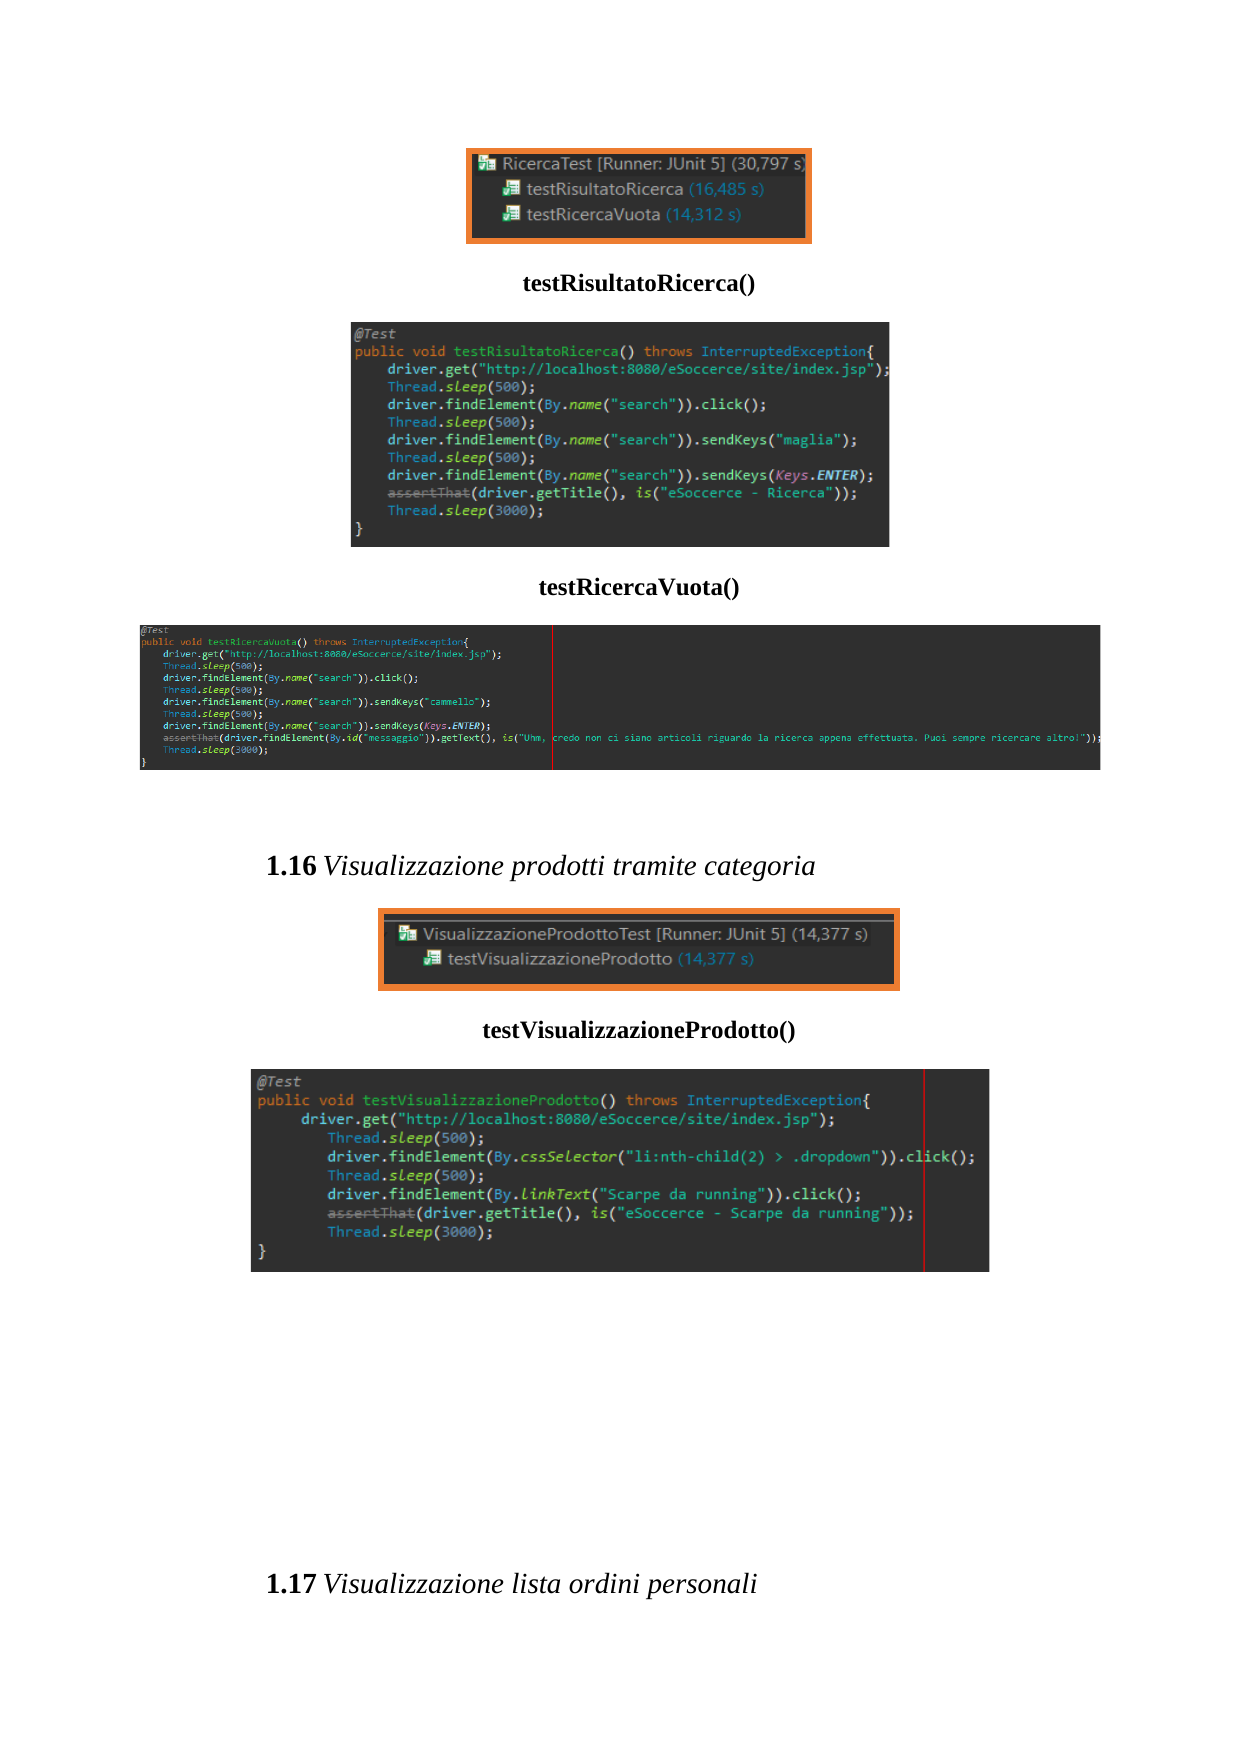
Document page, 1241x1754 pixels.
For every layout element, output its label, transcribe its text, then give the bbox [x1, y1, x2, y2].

picture [350, 322, 890, 547]
picture [250, 1069, 990, 1272]
text testVisualizzazioneProdotto() [156, 1015, 1122, 1044]
text 1.17 Visualizzazione lista ordini personali [156, 1566, 1122, 1599]
text testRicercaVuota() [156, 572, 1122, 600]
text 1.16 Visualizzazione prodotti tramite categoria [156, 848, 1122, 881]
picture [384, 914, 894, 984]
picture [139, 625, 1101, 770]
text testRisultatoRicerca() [156, 268, 1122, 297]
picture [472, 154, 806, 238]
